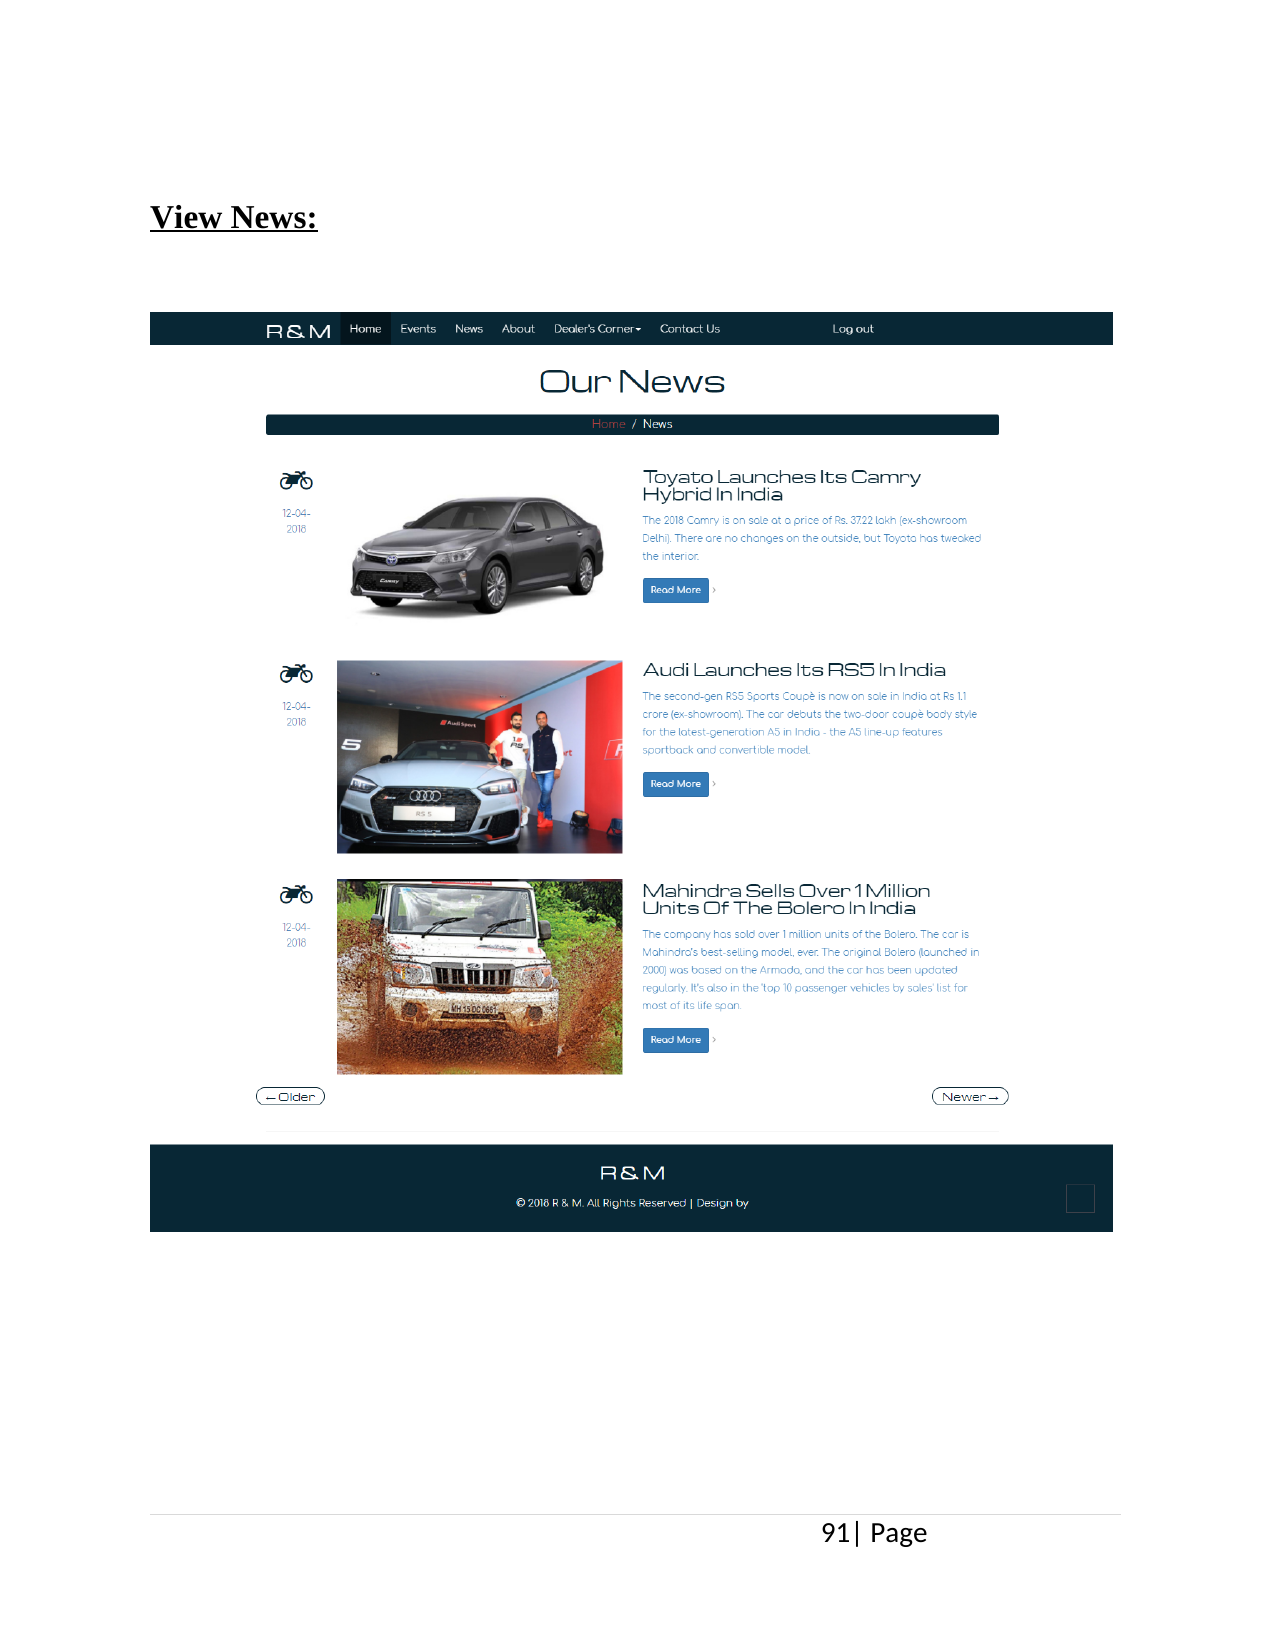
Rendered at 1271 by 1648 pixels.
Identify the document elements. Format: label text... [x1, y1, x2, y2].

text View News: [150, 197, 1121, 235]
picture [150, 879, 1113, 1232]
picture [150, 312, 1113, 861]
